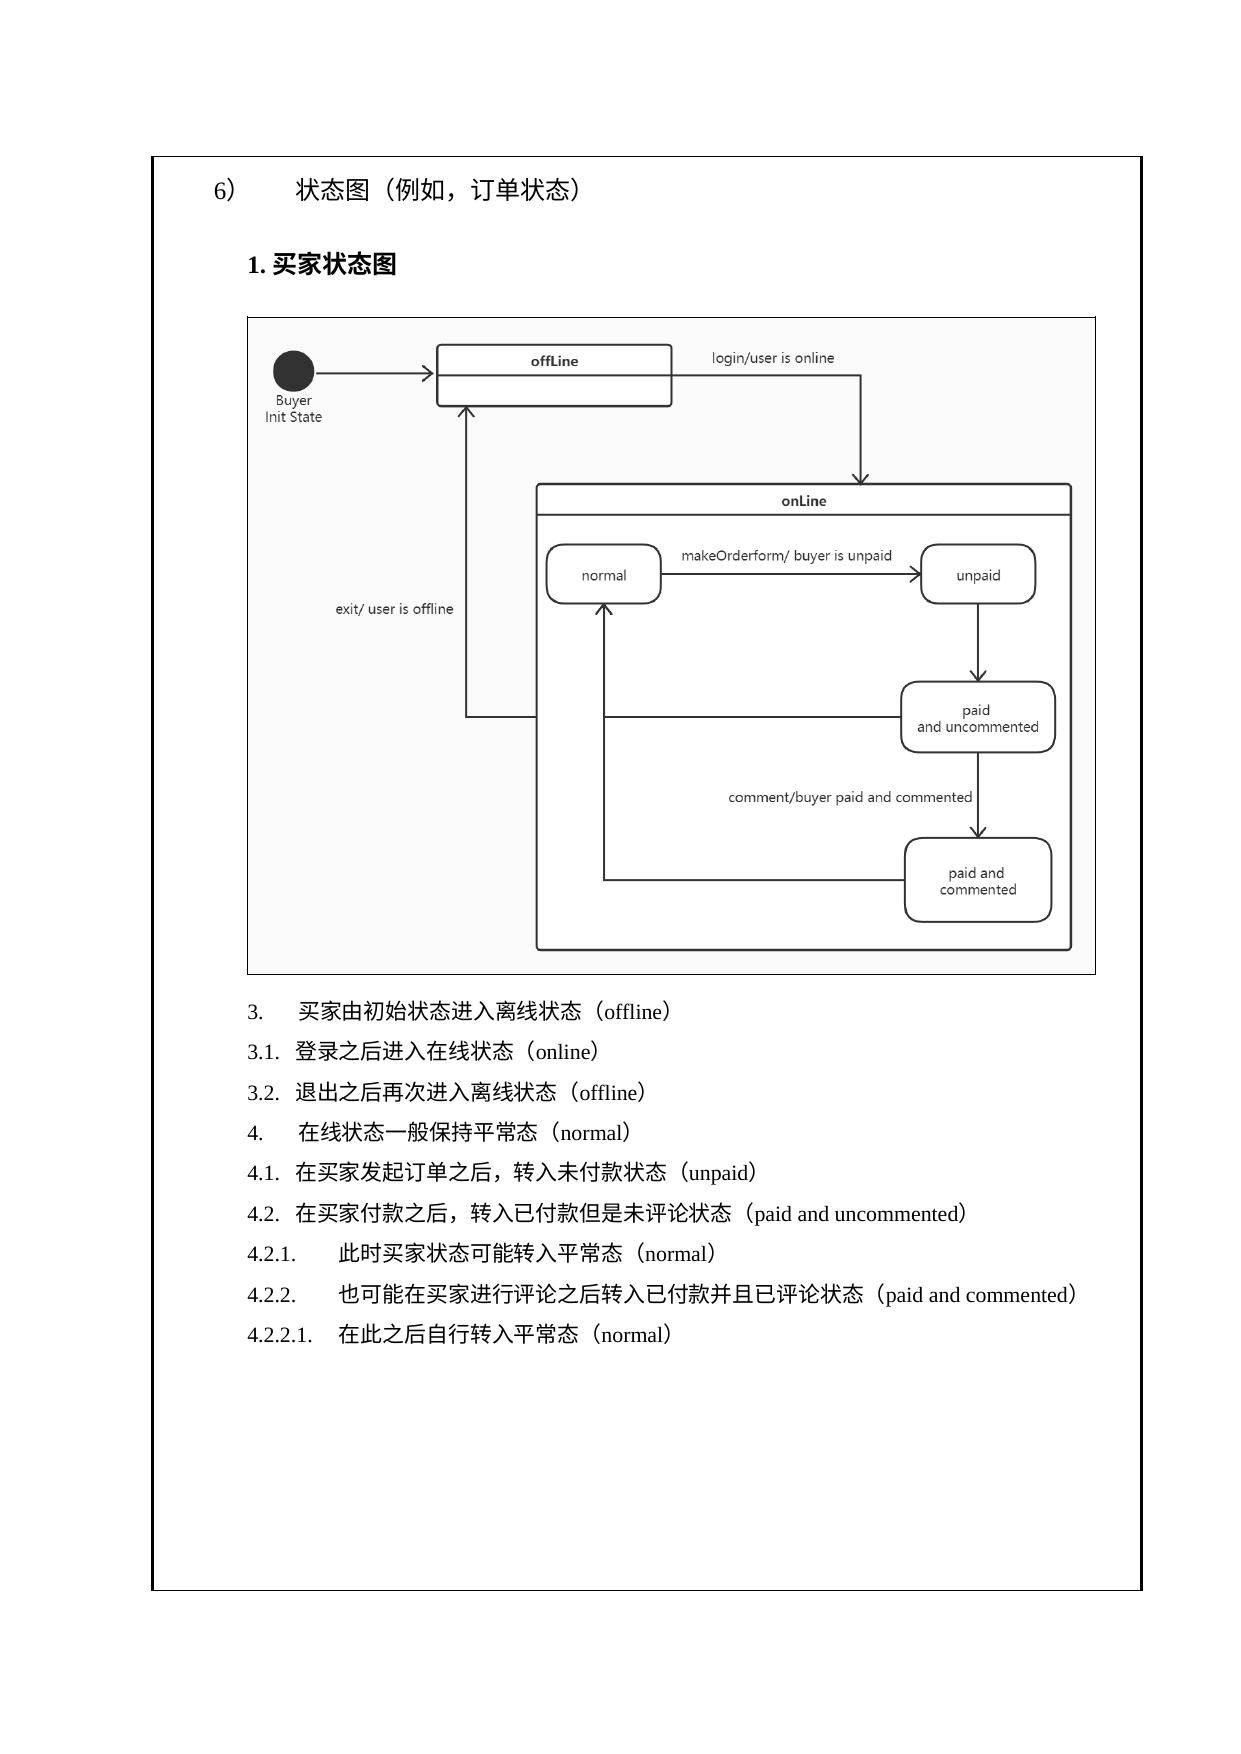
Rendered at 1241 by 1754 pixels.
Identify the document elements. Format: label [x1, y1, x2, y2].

picture [248, 318, 1095, 974]
table_cell [154, 157, 1140, 1589]
